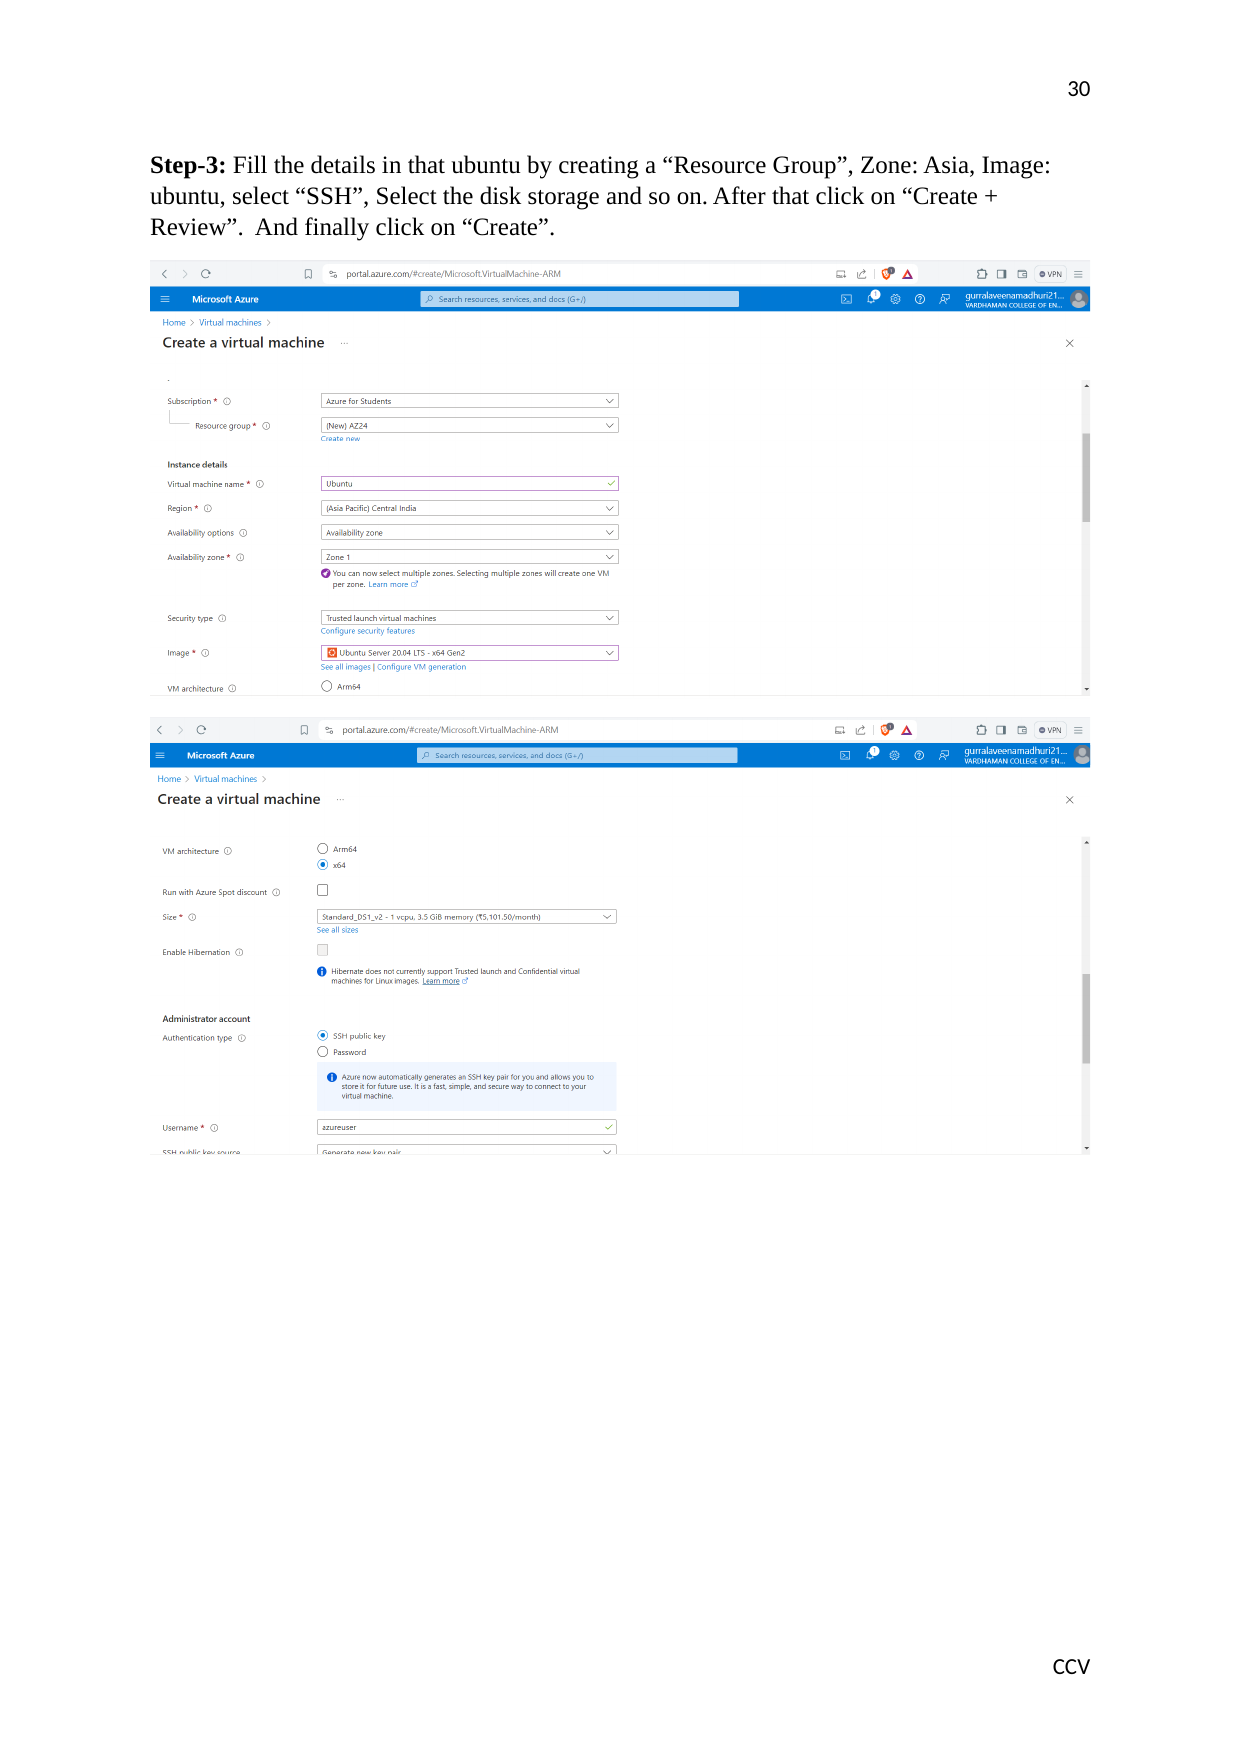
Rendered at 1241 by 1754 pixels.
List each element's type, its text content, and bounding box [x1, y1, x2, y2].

picture [150, 260, 1091, 699]
picture [150, 717, 1091, 1155]
text Step-3: Fill the details in that ubuntu by creating a “Resource Group”, Zone: Asia, Image: ubuntu, select “SSH”, Select the disk storage and so on. After that click on “Create + Review”. And finally click on “Create”. [150, 150, 1090, 241]
